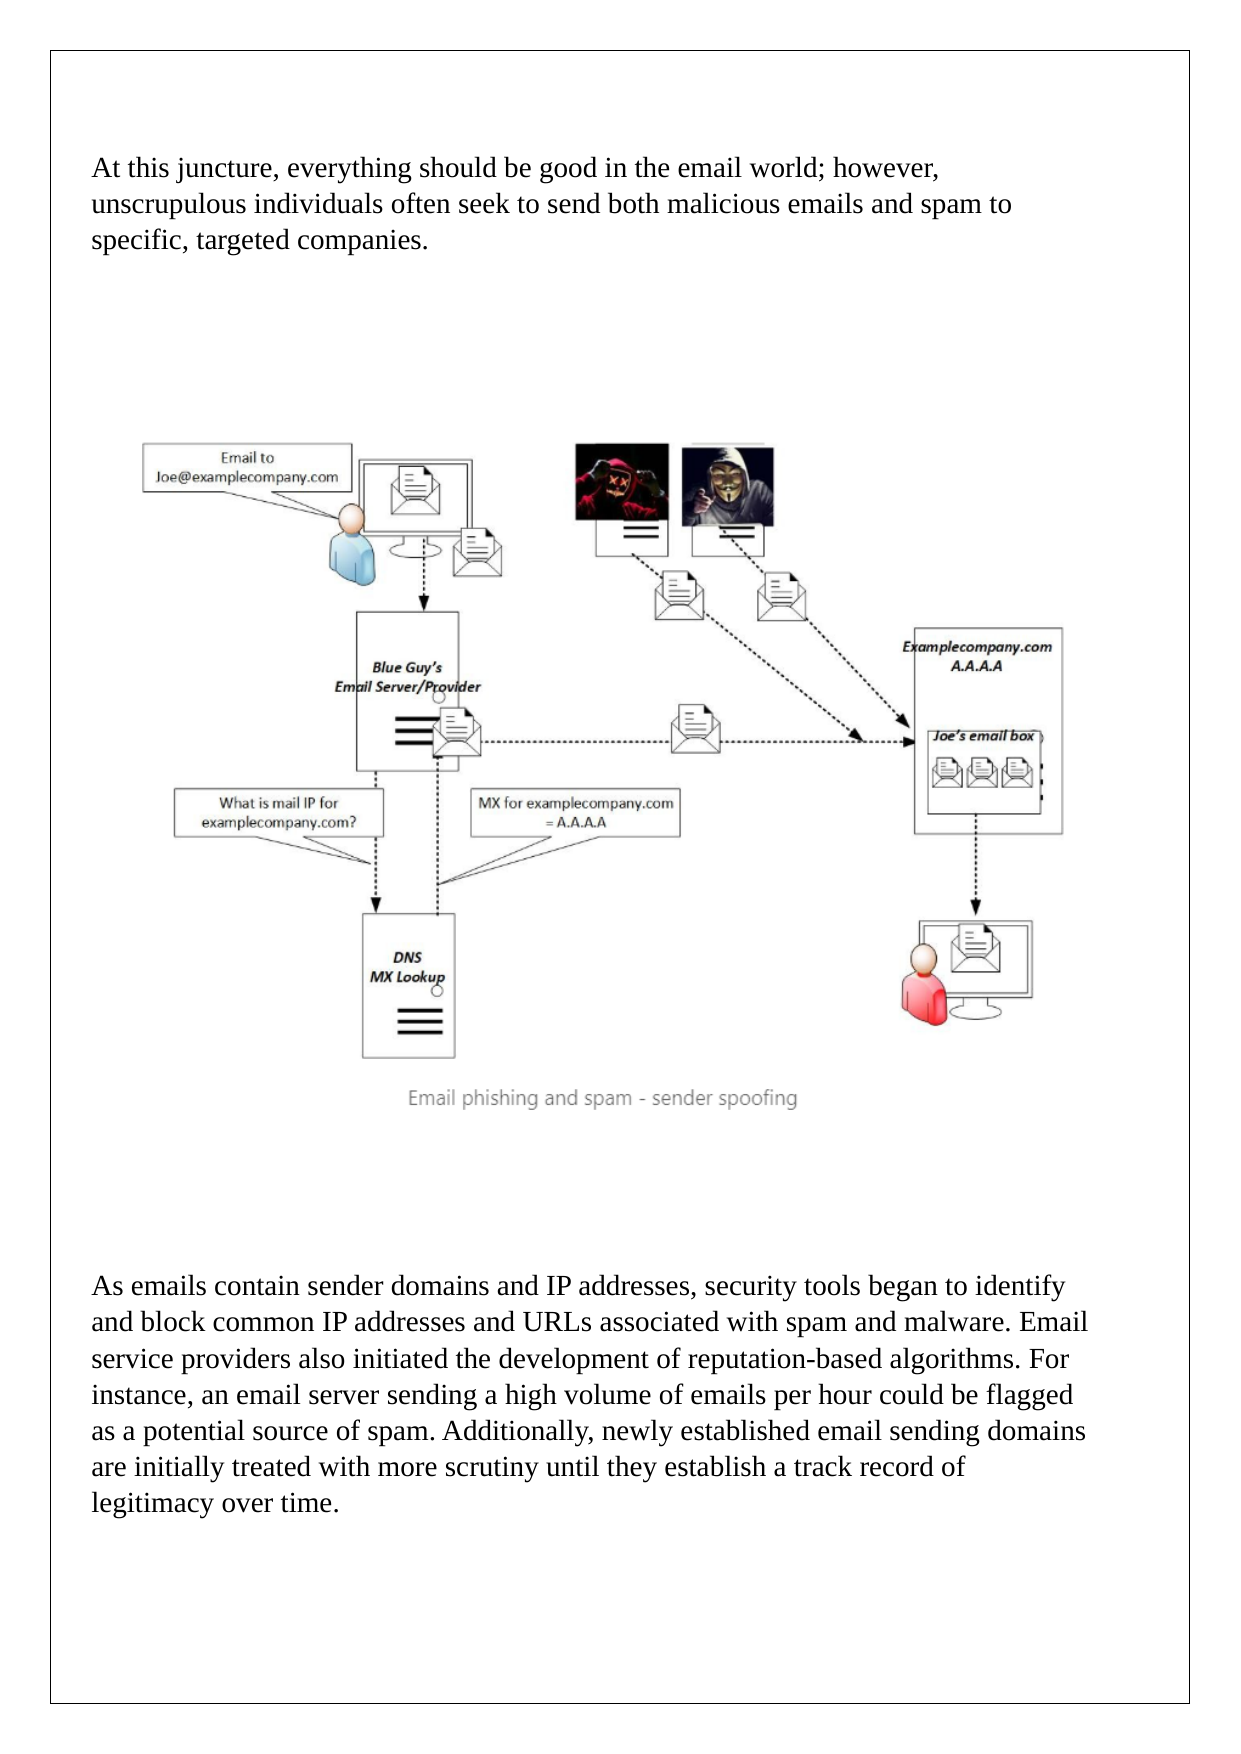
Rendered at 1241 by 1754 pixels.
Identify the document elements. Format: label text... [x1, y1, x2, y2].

text At this juncture, everything should be good in the email world; however, unscrupulous individuals often seek to send both malicious emails and spam to specific, targeted companies. [91, 150, 1090, 256]
text As emails contain sender domains and IP addresses, security tools began to identify and block common IP addresses and URLs associated with spam and malware. Email service providers also initiated the development of reputation-based algorithms. For instance, an email server sending a high volume of emails per hour could be flagged as a potential source of spam. Additionally, newly established email sending domains are initially treated with more scrutiny until they establish a track record of legitimacy over time. [91, 1268, 1090, 1519]
picture [135, 433, 1071, 1144]
